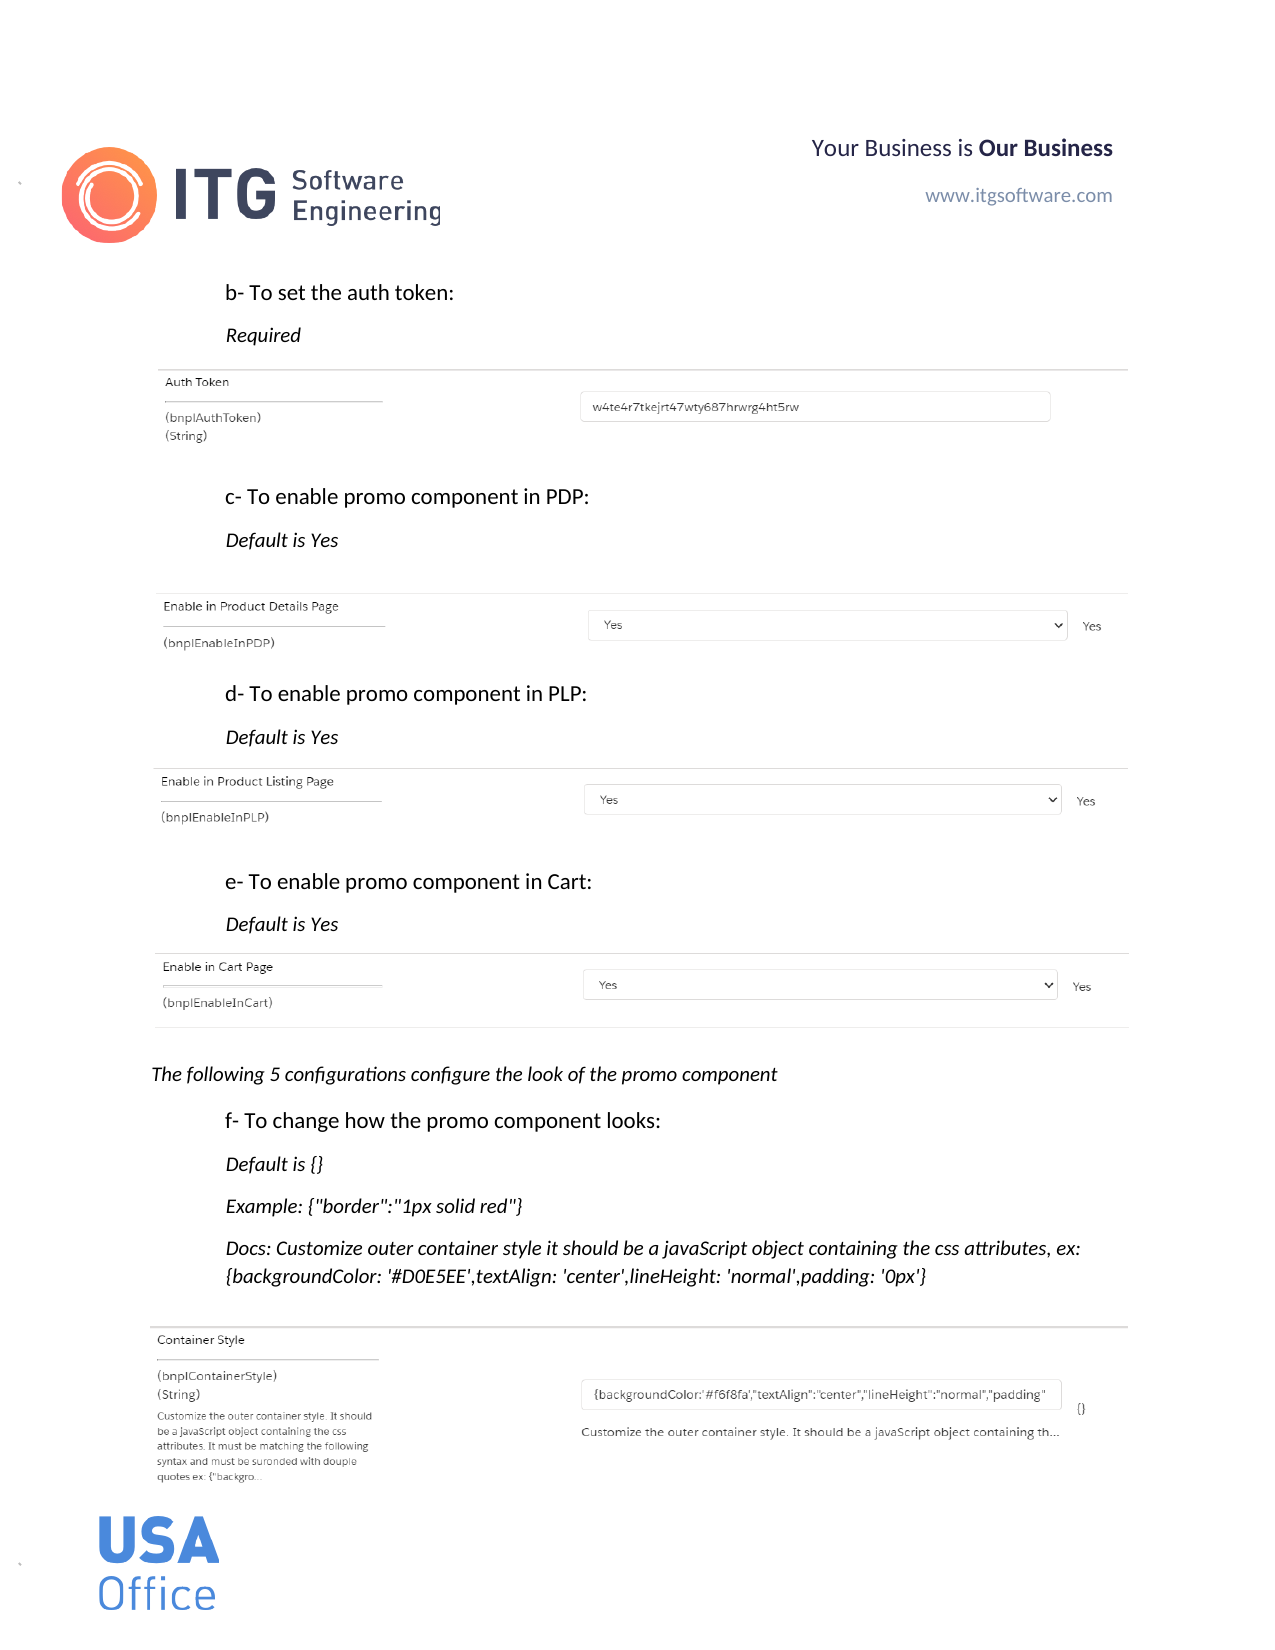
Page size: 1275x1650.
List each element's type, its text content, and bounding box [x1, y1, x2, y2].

picture [99, 1516, 219, 1610]
text c- To enable promo component in PDP: [189, 482, 1125, 510]
picture [150, 766, 1128, 841]
text Docs: Customize outer container style it should be a javaScript object containing the css attributes, ex: {backgroundColor: '#D0E5EE',textAlign: 'center',lineHeight: 'normal',padding: '0px'} [226, 1235, 1116, 1288]
text Default is {} [226, 1151, 1125, 1176]
text Default is Yes [226, 724, 1125, 749]
text Default is Yes [226, 912, 1125, 937]
text f- To change how the promo component looks: [189, 1106, 1125, 1134]
text Required [226, 323, 1125, 348]
picture [61, 147, 440, 243]
picture [150, 364, 1128, 460]
text d- To enable promo component in PLP: [189, 679, 1125, 707]
text The following 5 configurations configure the look of the promo component [150, 1061, 1125, 1086]
picture [151, 953, 1129, 1028]
text Default is Yes [226, 527, 1125, 552]
text Example: {"border":"1px solid red"} [226, 1193, 1125, 1218]
picture [150, 590, 1128, 667]
text b- To set the auth token: [189, 278, 1125, 306]
text e- To enable promo component in Cart: [189, 867, 1125, 895]
picture [150, 1326, 1128, 1496]
